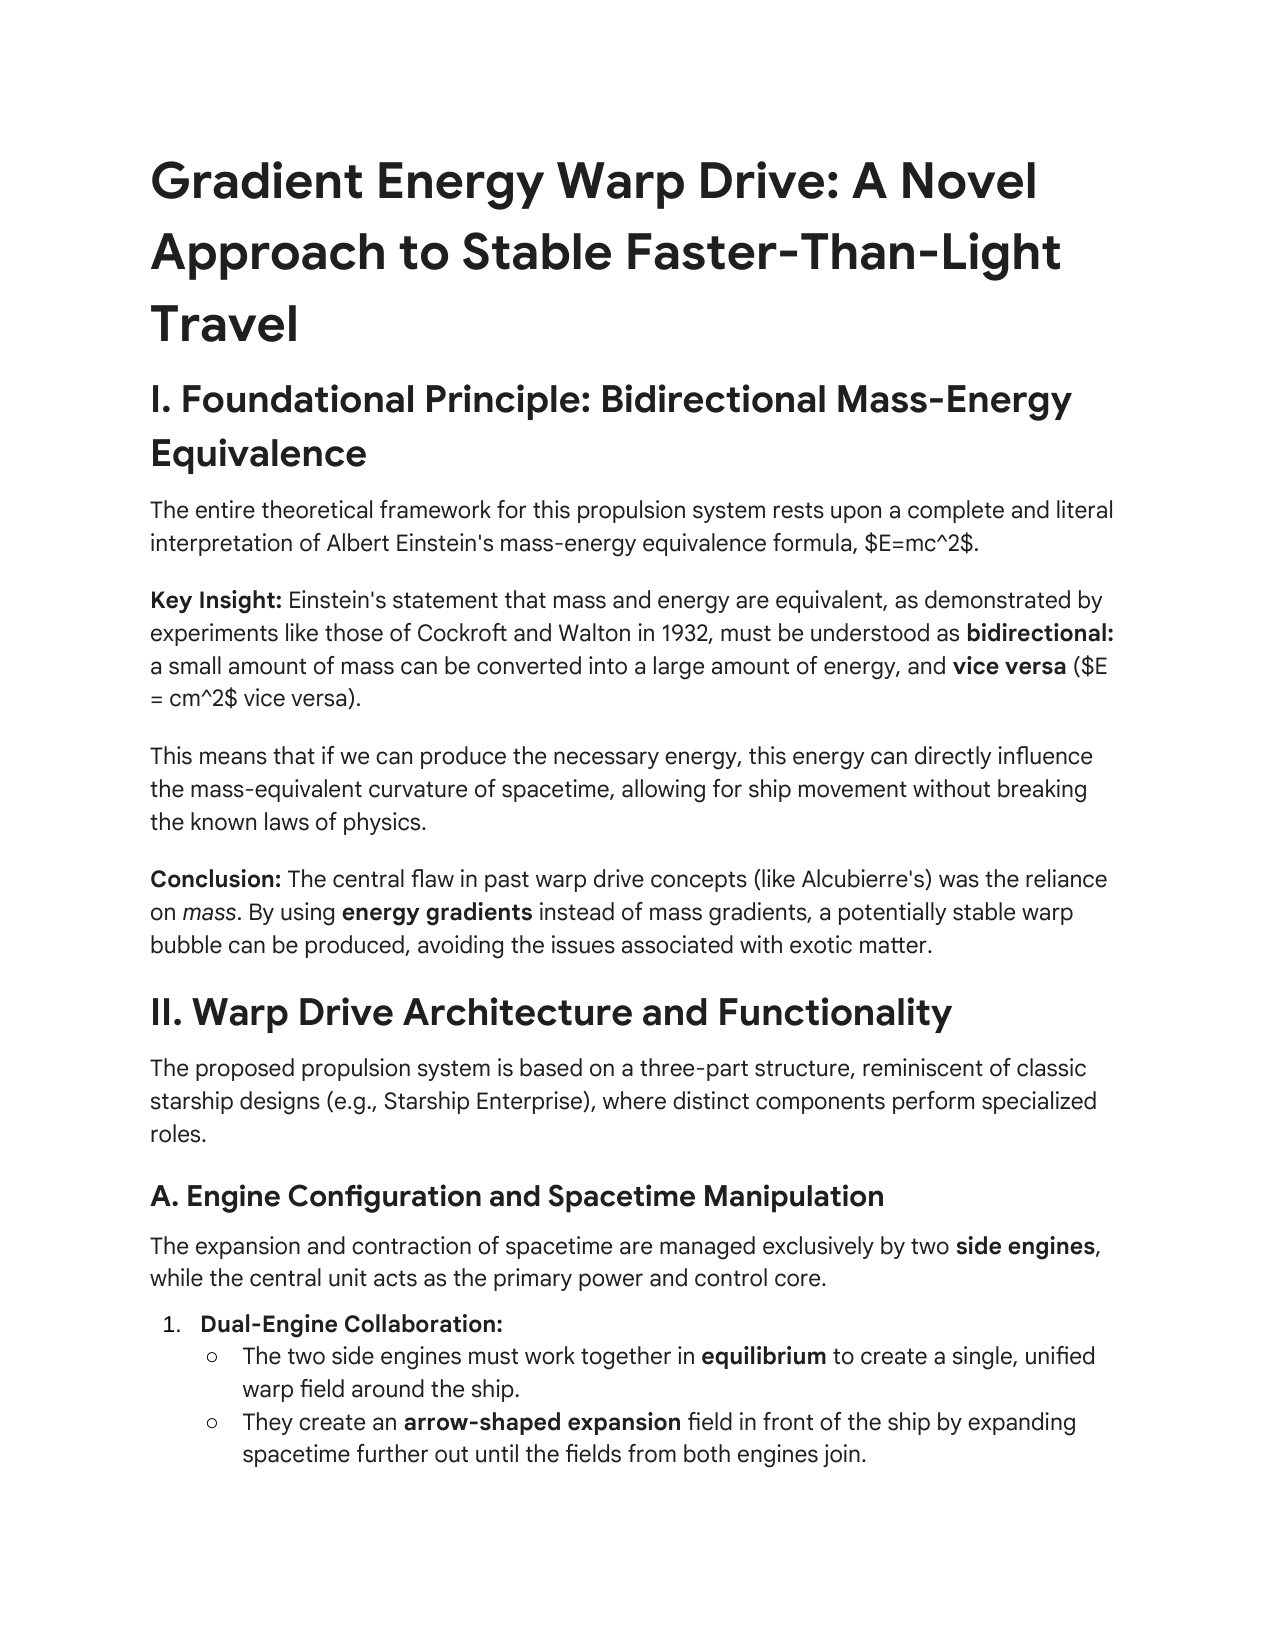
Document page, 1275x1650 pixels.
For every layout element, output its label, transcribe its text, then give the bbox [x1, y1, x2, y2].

subtitle A. Engine Configuration and Spacetime Manipulation [150, 1178, 1125, 1214]
text The proposed propulsion system is based on a three-part structure, reminiscent of classic starship designs (e.g., Starship Enterprise), where distinct components perform specialized roles. [150, 1055, 1125, 1149]
text The entire theoretical framework for this propulsion system rests upon a complete and literal interpretation of Albert Einstein's mass-energy equivalence formula, $E=mc^2$. [150, 496, 1125, 558]
subtitle I. Foundational Principle: Bidirectional Mass-Energy Equivalence [150, 377, 1125, 477]
list Dual-Engine Collaboration: [162, 1310, 1125, 1339]
text This means that if we can produce the necessary energy, this energy can directly influence the mass-equivalent curvature of spacetime, allowing for ship movement without breaking the known laws of physics. [150, 742, 1125, 837]
text The expansion and contraction of spacetime are managed exclusively by two side engines, while the central unit acts as the primary power and control core. [150, 1232, 1125, 1293]
subtitle Gradient Energy Warp Drive: A Novel Approach to Stable Faster-Than-Light Travel [150, 150, 1125, 355]
text Conclusion: The central flaw in past warp drive concepts (like Alcubierre's) was the reliance on mass. By using energy gradients instead of mass gradients, a potentially stable warp bubble can be produced, avoiding the issues associated with exotic matter. [150, 866, 1125, 960]
list They create an arrow-shaped expansion field in front of the ship by expanding spacetime further out until the fields from both engines join. [205, 1408, 1125, 1469]
text Key Insight: Einstein's statement that mass and energy are equivalent, as demonstrated by experiments like those of Cockroft and Walton in 1932, must be understood as bidirectional: a small amount of mass can be converted into a large amount of energy, and vice versa ($E = cm^2$ vice versa). [150, 587, 1125, 713]
list The two side engines must work together in equilibrium to create a single, unified warp field around the ship. [205, 1343, 1125, 1404]
subtitle II. Warp Drive Architecture and Functionality [150, 989, 1125, 1036]
